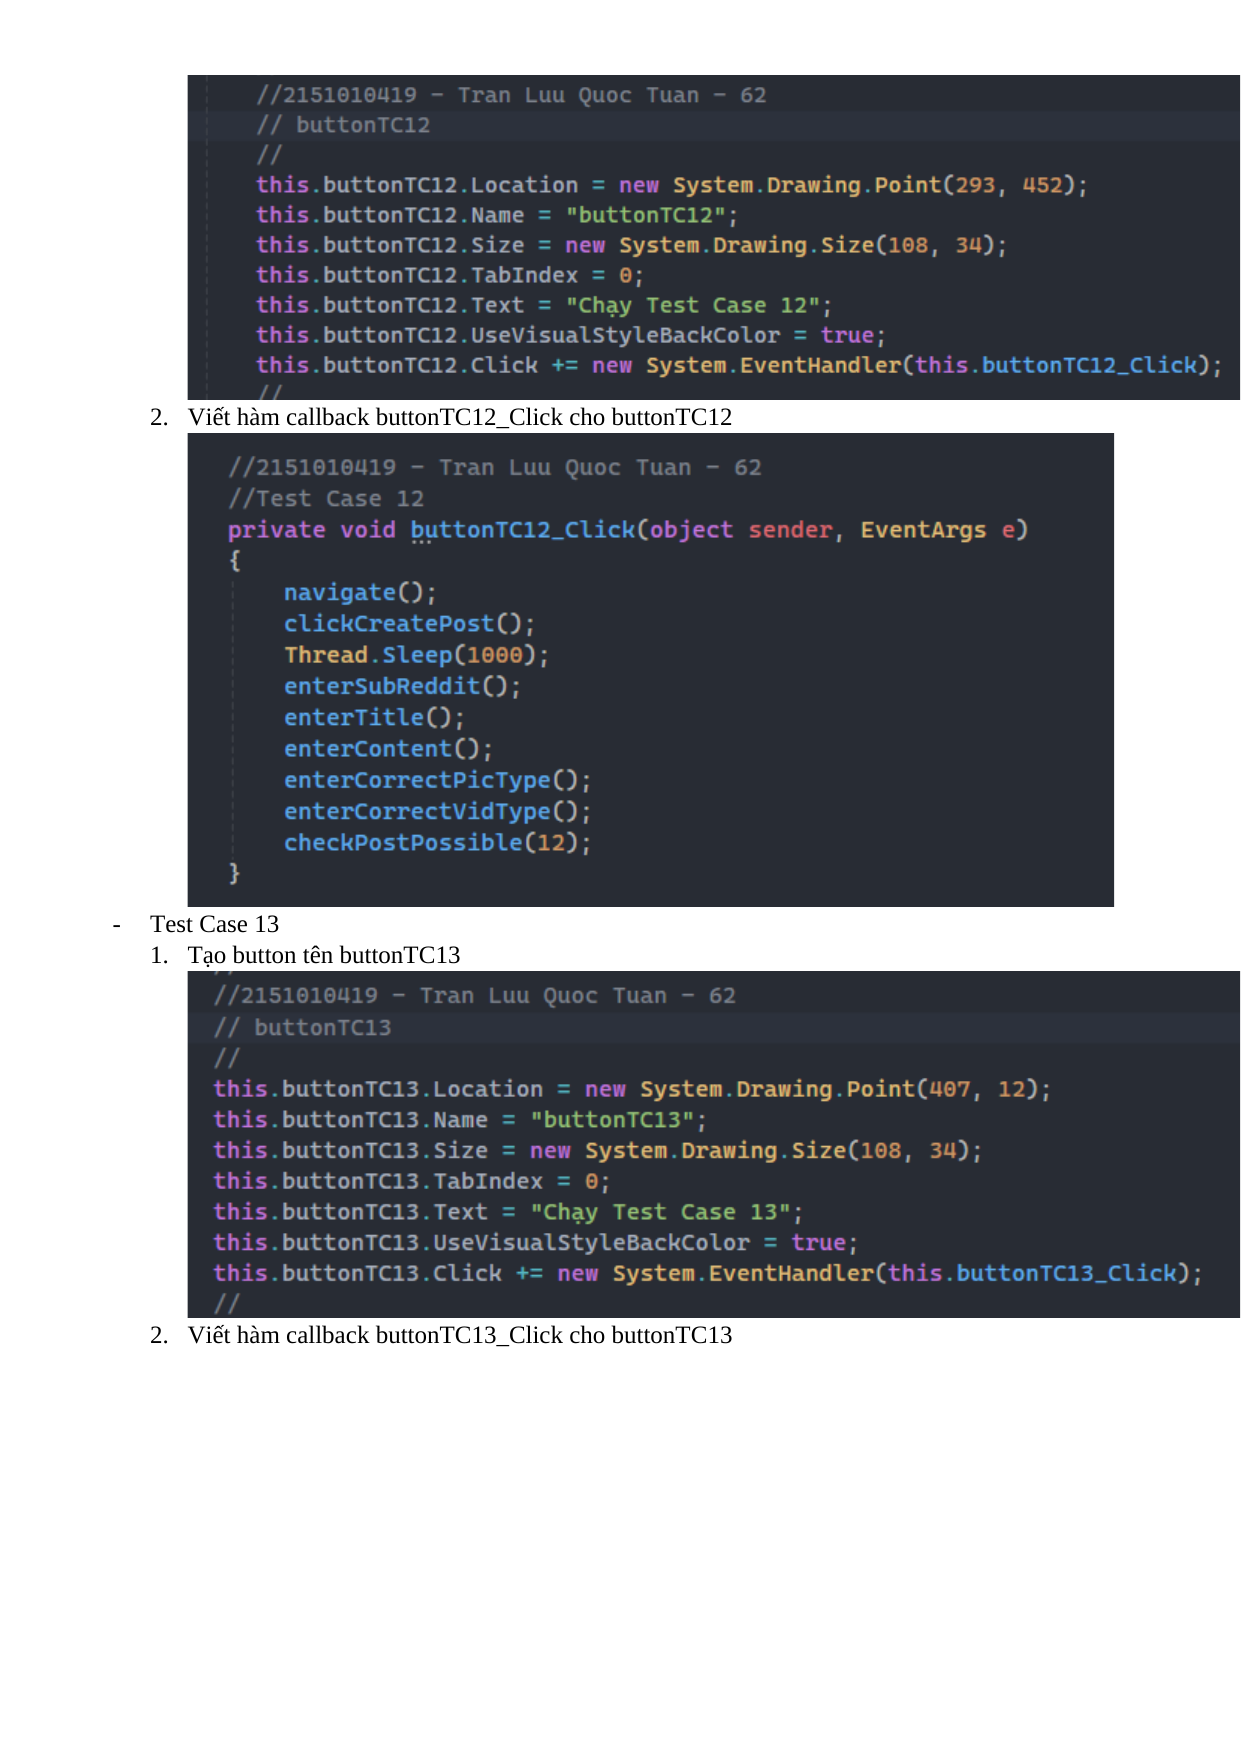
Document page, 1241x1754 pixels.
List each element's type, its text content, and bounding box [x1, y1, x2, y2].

picture [187, 971, 1241, 1318]
picture [187, 75, 1241, 400]
picture [187, 433, 1115, 907]
list Viết hàm callback buttonTC13_Click cho buttonTC13 [150, 1320, 1165, 1349]
list Tạo button tên buttonTC13 [150, 940, 1165, 969]
list Test Case 13 [112, 909, 1165, 938]
list Viết hàm callback buttonTC12_Click cho buttonTC12 [150, 402, 1165, 431]
